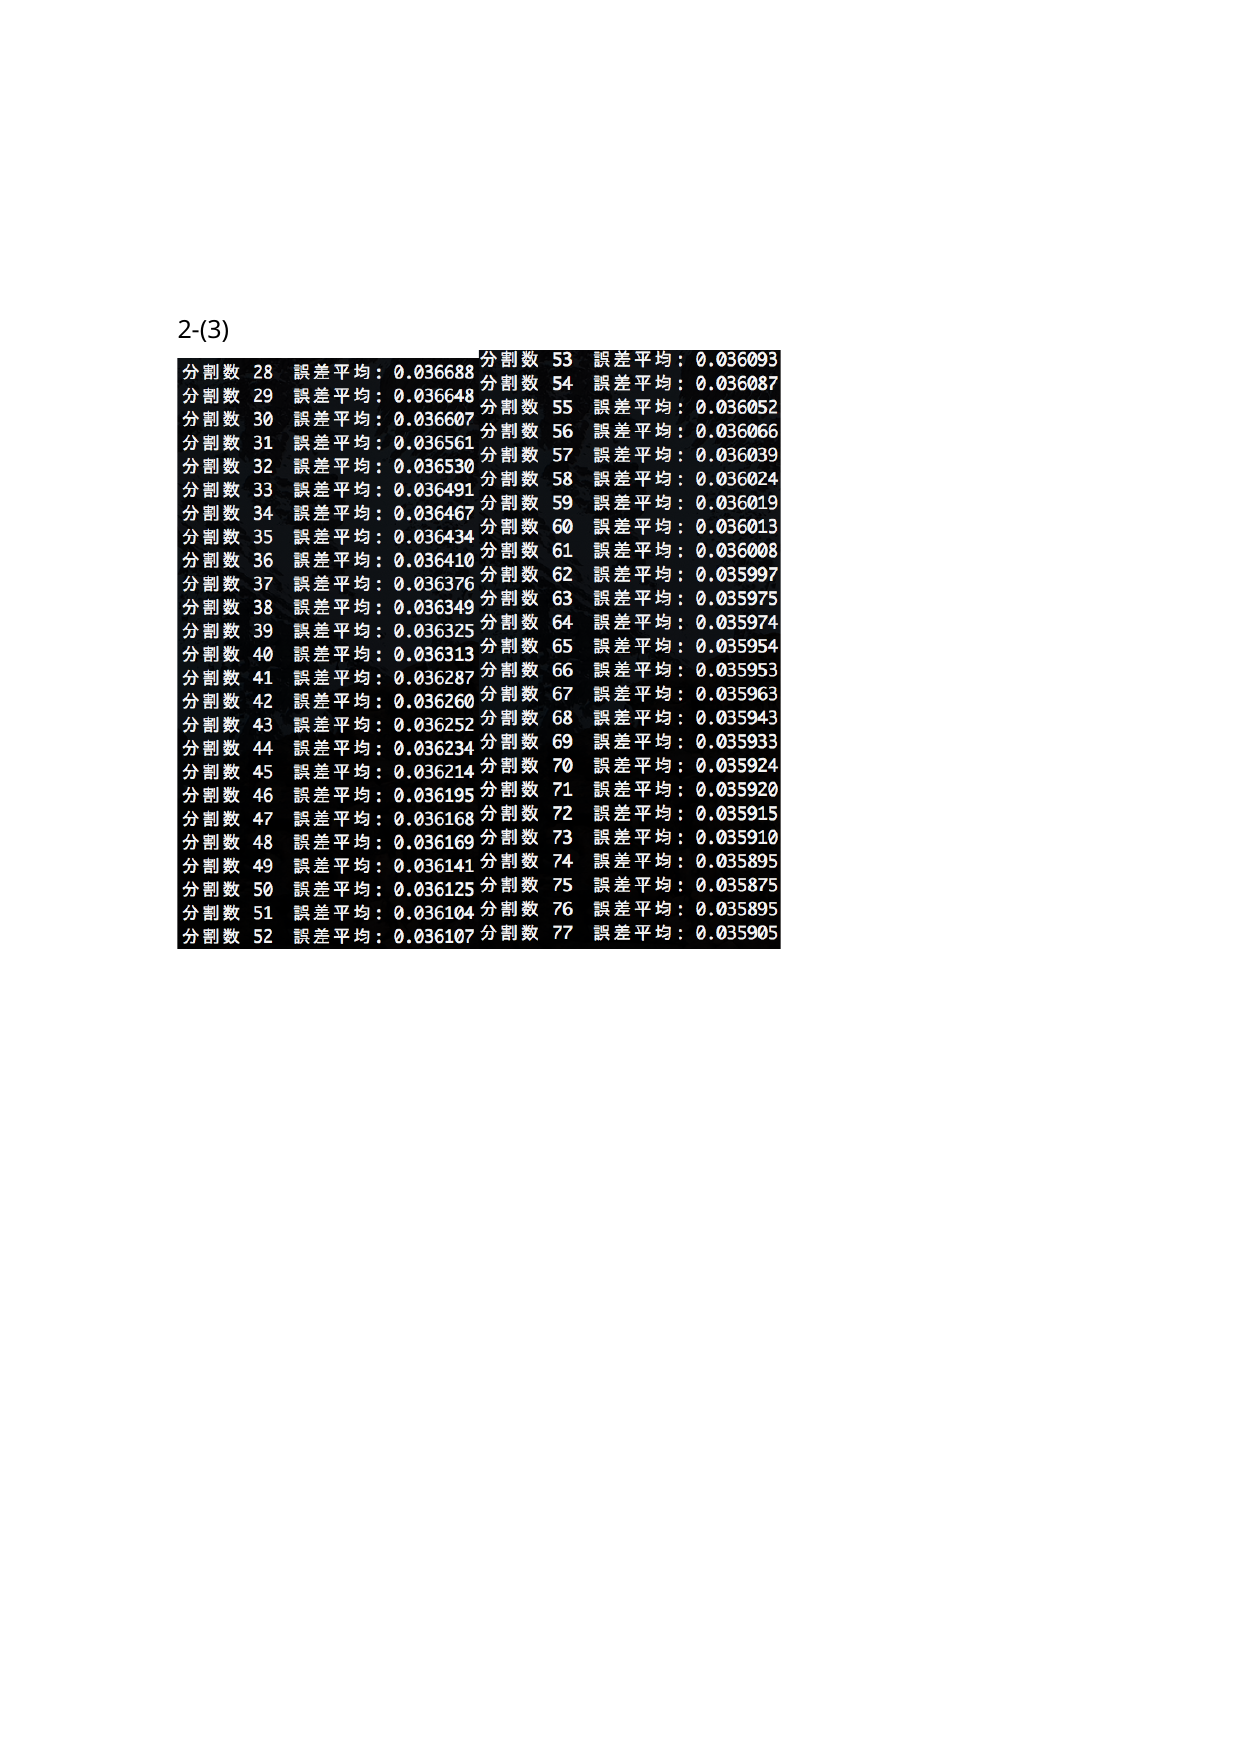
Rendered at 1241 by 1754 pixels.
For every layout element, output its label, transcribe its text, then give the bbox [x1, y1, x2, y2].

text 2-(3) [177, 308, 1063, 350]
picture [177, 350, 781, 949]
